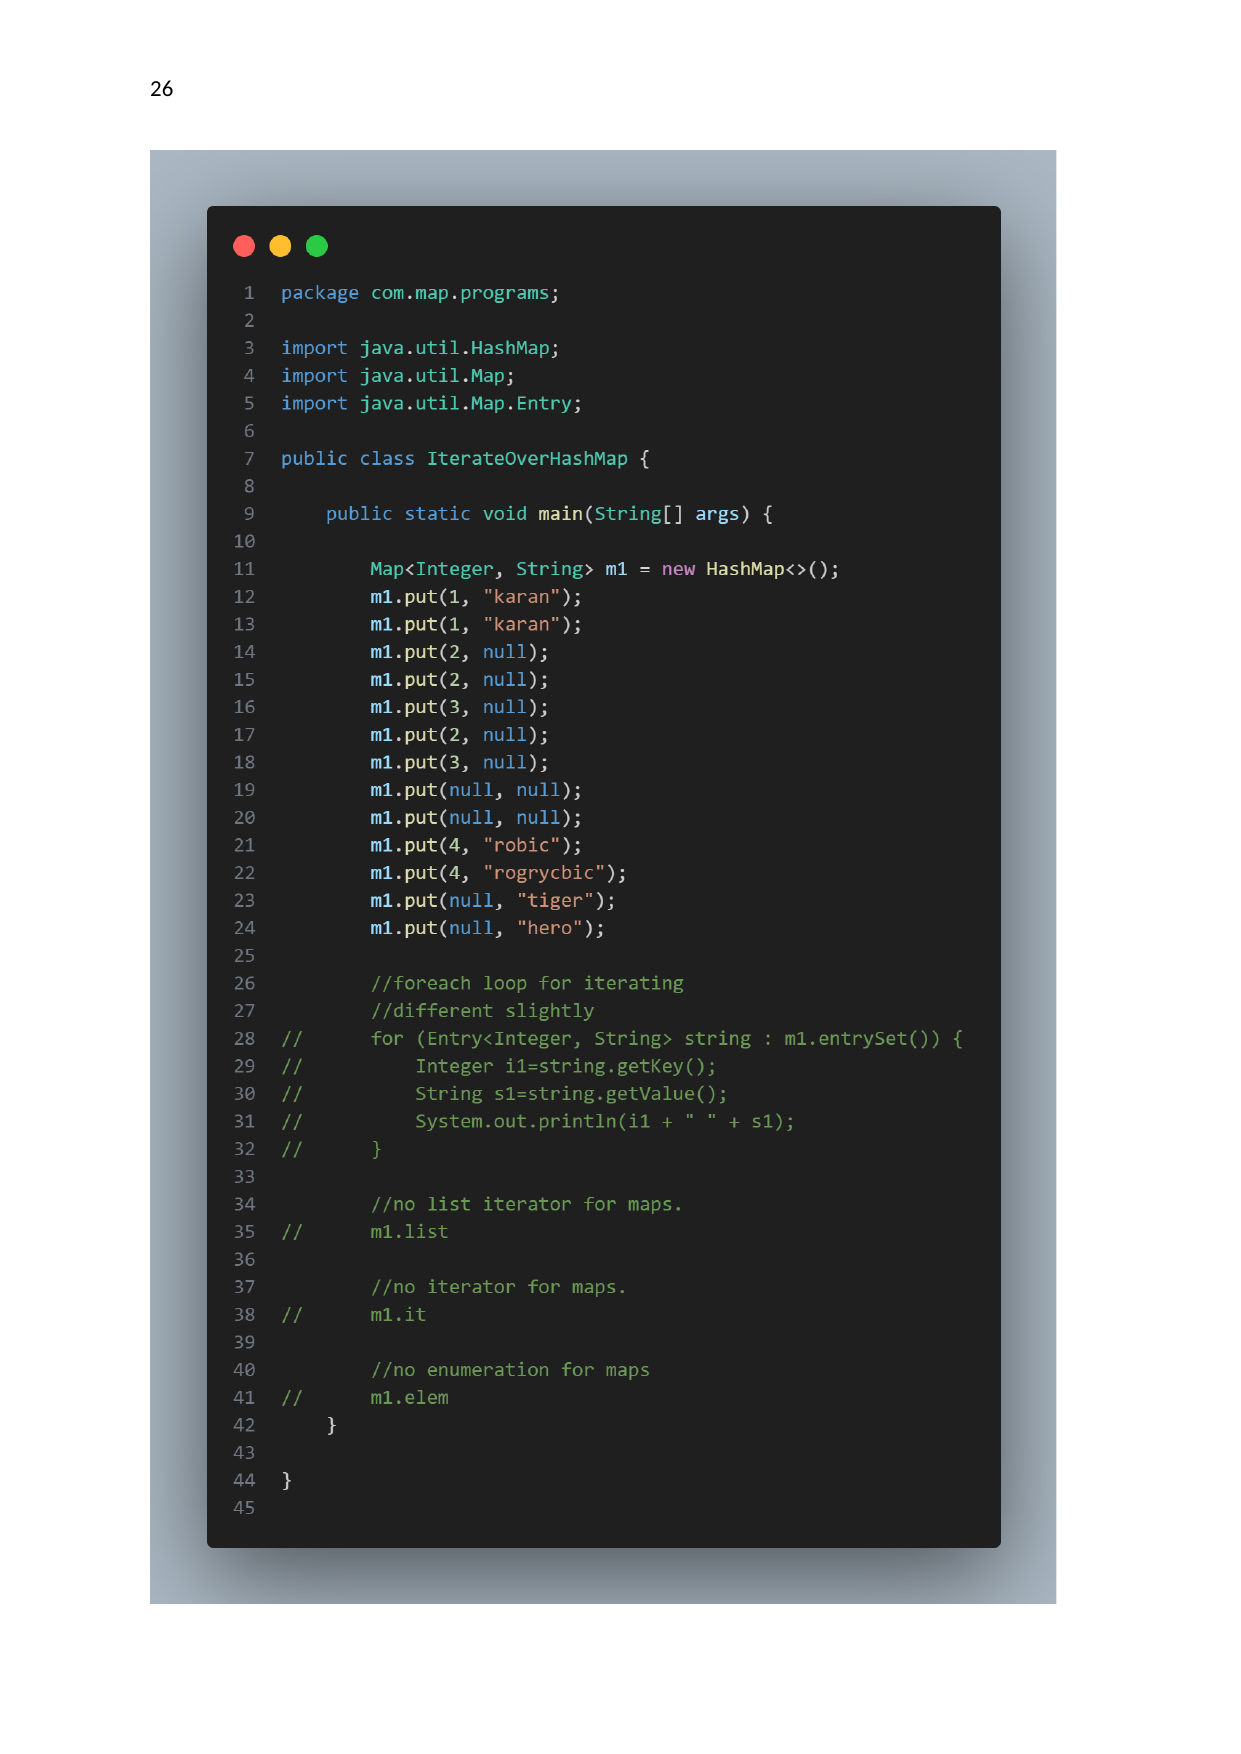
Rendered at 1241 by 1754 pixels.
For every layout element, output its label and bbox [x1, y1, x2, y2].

picture [150, 150, 1057, 1604]
